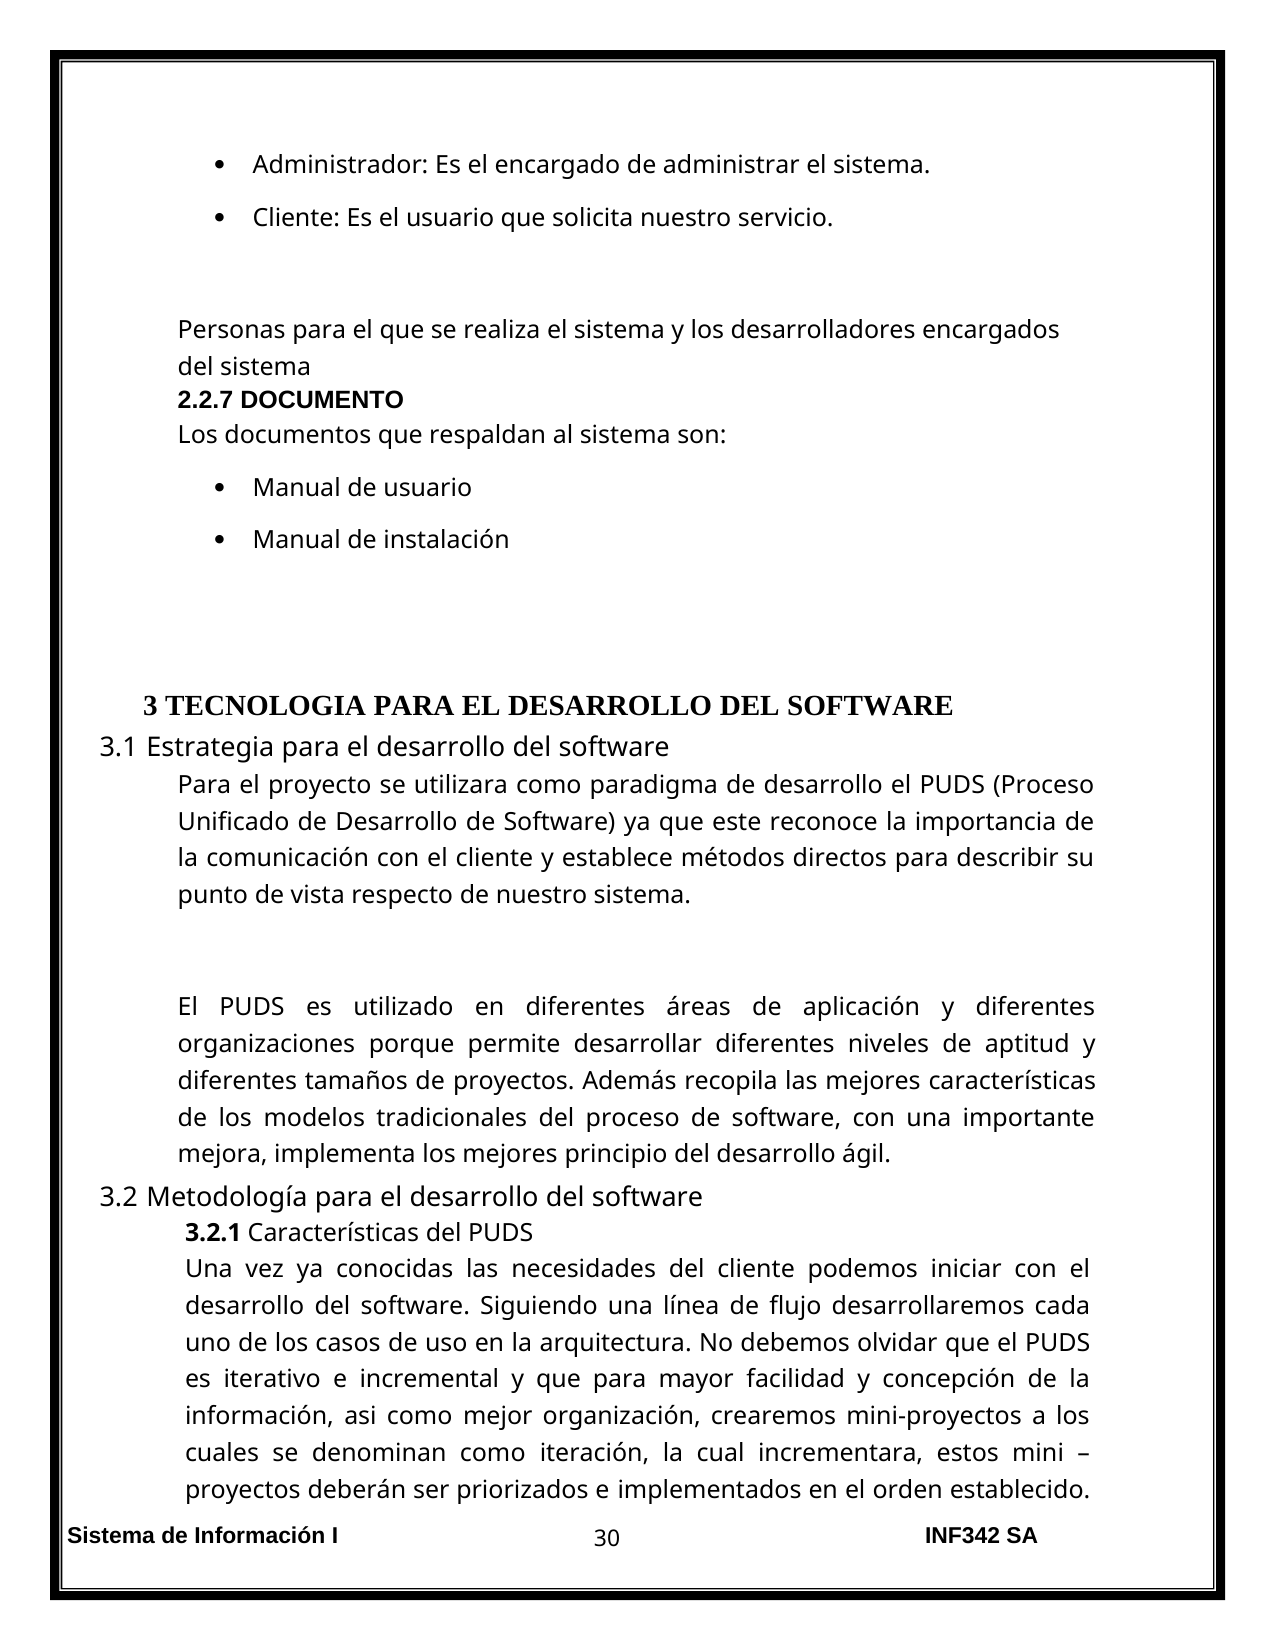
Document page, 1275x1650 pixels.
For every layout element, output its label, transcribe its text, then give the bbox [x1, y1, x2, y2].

subtitle Metodología para el desarrollo del software [99, 1178, 1212, 1215]
list Administrador: Es el encargado de administrar el sistema. [215, 147, 1212, 181]
text Personas para el que se realiza el sistema y los desarrolladores encargados del sistema [177, 312, 1087, 383]
list Cliente: Es el usuario que solicita nuestro servicio. [215, 199, 1212, 234]
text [185, 1251, 1091, 1505]
text Los documentos que respaldan al sistema son: [177, 416, 1212, 450]
text El PUDS es utilizado en diferentes áreas de aplicación y diferentes organizaciones porque permite desarrollar diferentes niveles de aptitud y diferentes tamaños de proyectos. Además recopila las mejores características de los modelos tradicionales del proceso de software, con una importante mejora, implementa los mejores principio del desarrollo ágil. [177, 989, 1096, 1170]
subtitle Estrategia para el desarrollo del software [99, 727, 1212, 764]
text Para el proyecto se utilizara como paradigma de desarrollo el PUDS (Proceso Unificado de Desarrollo de Software) ya que este reconoce la importancia de la comunicación con el cliente y establece métodos directos para describir su punto de vista respecto de nuestro sistema. [177, 766, 1095, 911]
list Características del PUDS [185, 1215, 1212, 1249]
subtitle TECNOLOGIA PARA EL DESARROLLO DEL SOFTWARE [143, 688, 1212, 722]
list Manual de instalación [215, 522, 1212, 556]
subtitle DOCUMENTO [177, 385, 1212, 414]
list Manual de usuario [215, 469, 1212, 503]
